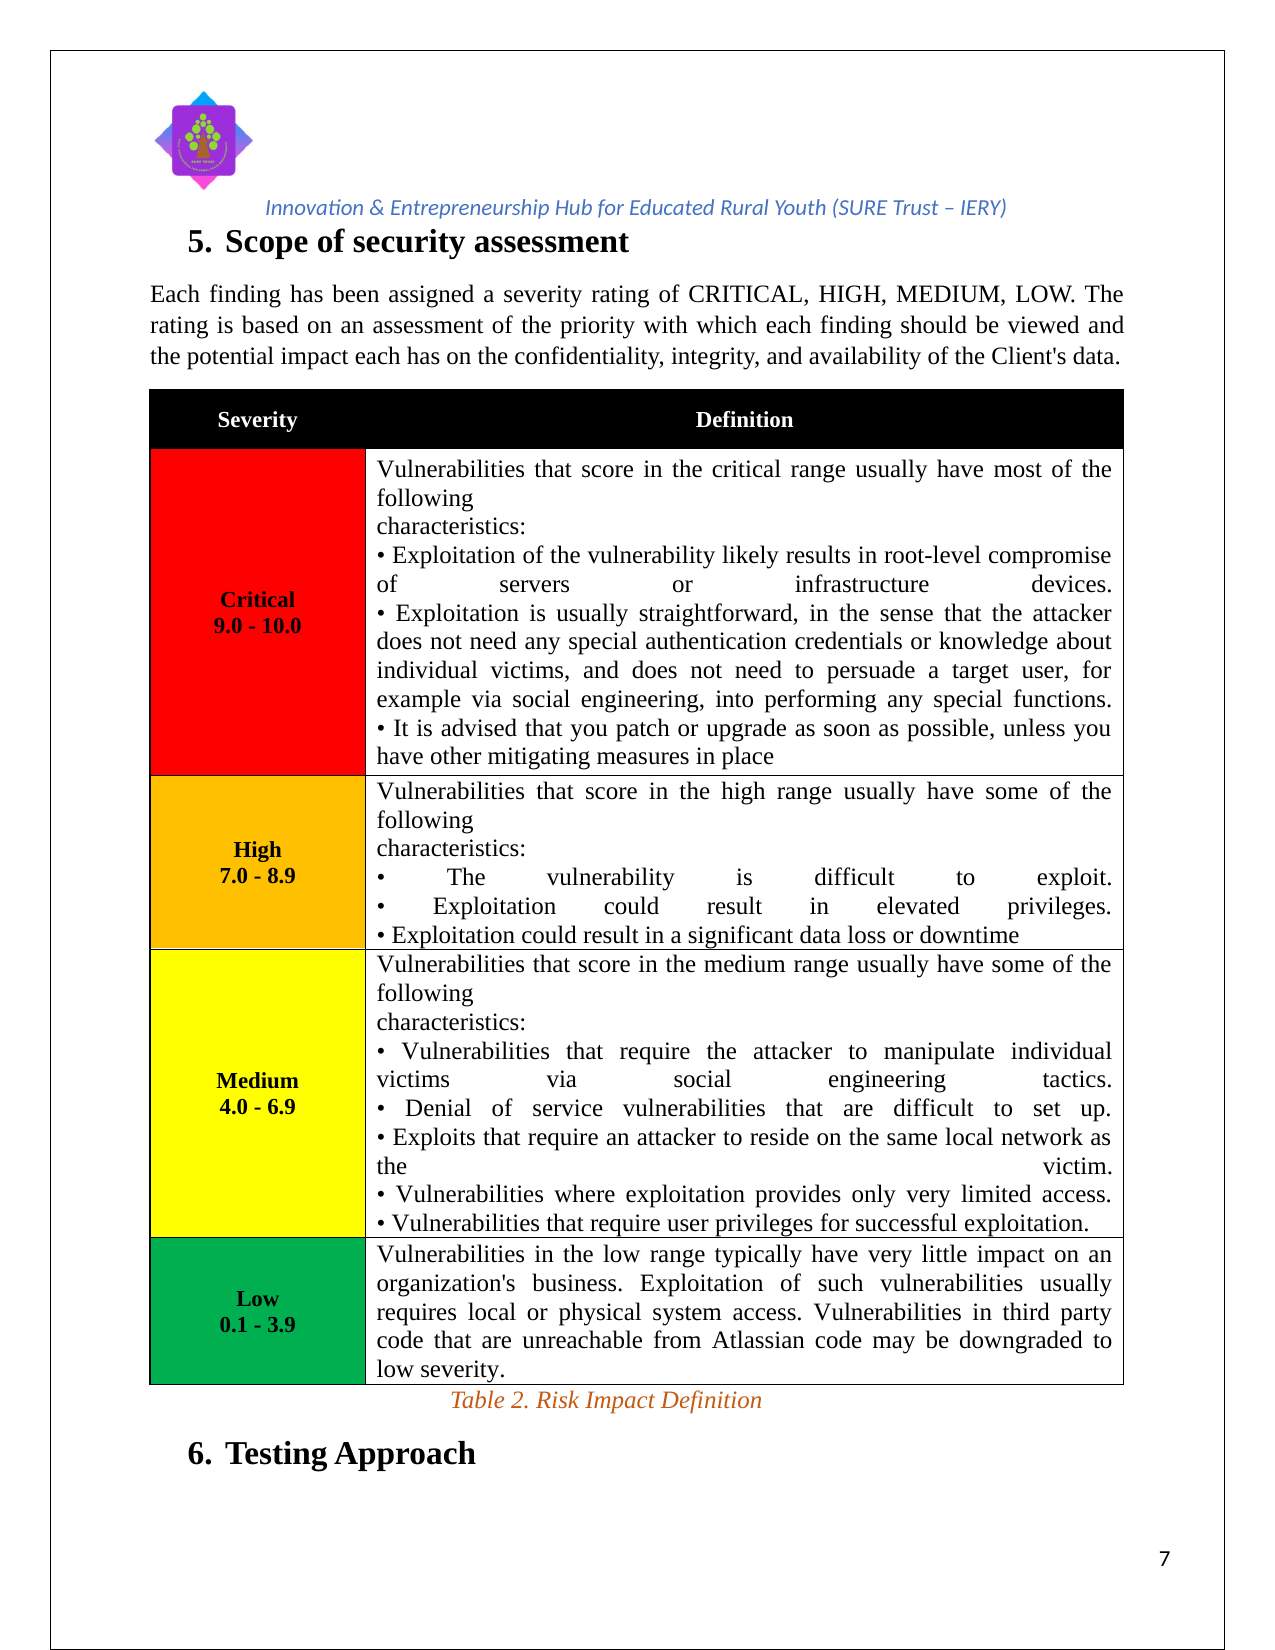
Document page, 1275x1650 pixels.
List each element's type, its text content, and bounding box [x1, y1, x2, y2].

table_cell Medium 4.0 - 6.9 [151, 950, 365, 1237]
table_cell Vulnerabilities that score in the high range usually have some of the following characteristics: • The vulnerability is difficult to exploit. • Exploitation could result in elevated privileges. • Exploitation could result in a significant data loss or downtime [366, 776, 1123, 948]
table_header Definition [366, 390, 1123, 448]
table_cell Critical 9.0 - 10.0 [151, 449, 365, 775]
list Testing Approach [187, 1433, 1125, 1471]
text Each finding has been assigned a severity rating of CRITICAL, HIGH, MEDIUM, LOW. The rating is based on an assessment of the priority with which each finding should be viewed and the potential impact each has on the confidentiality, integrity, and availability of the Client's data. [150, 279, 1125, 370]
table_cell Vulnerabilities in the low range typically have very little impact on an organization's business. Exploitation of such vulnerabilities usually requires local or physical system access. Vulnerabilities in third party code that are unreachable from Atlassian code may be downgraded to low severity. [366, 1238, 1123, 1384]
table_cell Vulnerabilities that score in the medium range usually have some of the following characteristics: • Vulnerabilities that require the attacker to manipulate individual victims via social engineering tactics. • Denial of service vulnerabilities that are difficult to set up. • Exploits that require an attacker to reside on the same local network as the victim. • Vulnerabilities where exploitation provides only very limited access. • Vulnerabilities that require user privileges for successful exploitation. [366, 950, 1123, 1237]
list Scope of security assessment [187, 221, 1125, 259]
text Table 2. Risk Impact Definition [375, 1385, 1125, 1414]
table_cell Low 0.1 - 3.9 [151, 1238, 365, 1384]
table_header Severity [151, 390, 365, 448]
table_cell High 7.0 - 8.9 [151, 776, 365, 948]
table_cell Vulnerabilities that score in the critical range usually have most of the following characteristics: • Exploitation of the vulnerability likely results in root-level compromise of servers or infrastructure devices. • Exploitation is usually straightforward, in the sense that the attacker does not need any special authentication credentials or knowledge about individual victims, and does not need to persuade a target user, for example via social engineering, into performing any special functions. • It is advised that you patch or upgrade as soon as possible, unless you have other mitigating measures in place [366, 449, 1123, 775]
picture [150, 88, 255, 194]
